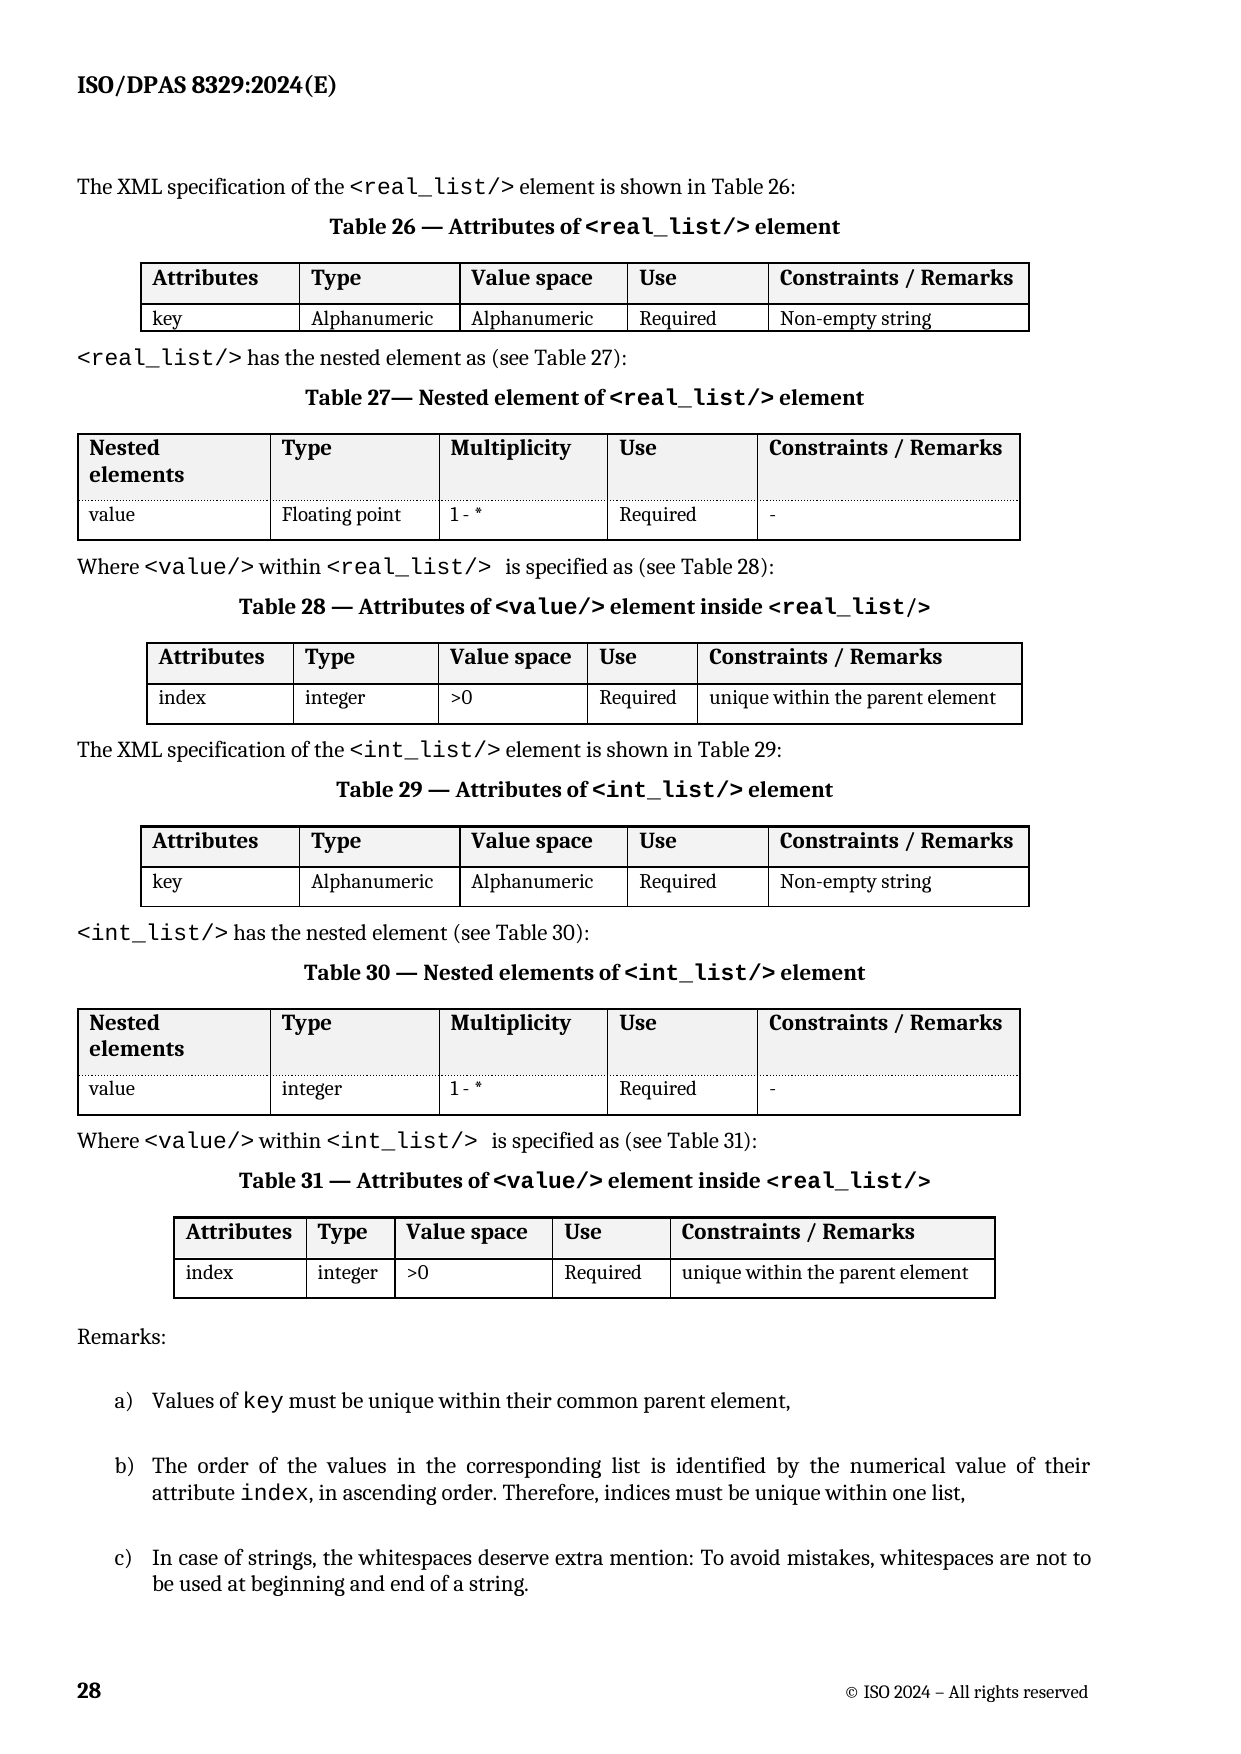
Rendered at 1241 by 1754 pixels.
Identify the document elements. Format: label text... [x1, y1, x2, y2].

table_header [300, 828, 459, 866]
text The XML specification of the <int_list/> element is shown in Table 29: [77, 737, 1092, 764]
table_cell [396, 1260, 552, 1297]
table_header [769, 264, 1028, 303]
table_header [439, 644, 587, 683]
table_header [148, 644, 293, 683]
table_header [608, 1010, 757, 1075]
list Values of key must be unique within their common parent element, [114, 1388, 1092, 1415]
text The XML specification of the <real_list/> element is shown in Table 26: [77, 174, 1092, 201]
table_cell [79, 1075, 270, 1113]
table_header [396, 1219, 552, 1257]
text <int_list/> has the nested element (see Table 30): [77, 919, 1092, 947]
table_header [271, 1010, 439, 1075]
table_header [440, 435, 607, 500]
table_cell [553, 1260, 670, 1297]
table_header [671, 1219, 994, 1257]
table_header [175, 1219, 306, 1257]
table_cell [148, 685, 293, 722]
text Table 27— Nested element of <real_list/> element [77, 385, 1092, 412]
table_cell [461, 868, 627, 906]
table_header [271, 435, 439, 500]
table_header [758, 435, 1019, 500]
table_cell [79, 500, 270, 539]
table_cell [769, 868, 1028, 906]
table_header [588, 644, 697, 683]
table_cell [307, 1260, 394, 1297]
text <real_list/> has the nested element as (see Table 27): [77, 345, 1092, 372]
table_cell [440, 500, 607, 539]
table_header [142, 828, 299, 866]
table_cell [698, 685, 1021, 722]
text Table 31 — Attributes of <value/> element inside <real_list/> [77, 1168, 1092, 1196]
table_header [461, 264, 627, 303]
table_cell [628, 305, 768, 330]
text Table 26 — Attributes of <real_list/> element [77, 214, 1092, 241]
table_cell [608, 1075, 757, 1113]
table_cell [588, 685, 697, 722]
list The order of the values in the corresponding list is identified by the numerical value of their attribute index, in ascending order. Therefore, indices must be unique within one list, [114, 1453, 1092, 1507]
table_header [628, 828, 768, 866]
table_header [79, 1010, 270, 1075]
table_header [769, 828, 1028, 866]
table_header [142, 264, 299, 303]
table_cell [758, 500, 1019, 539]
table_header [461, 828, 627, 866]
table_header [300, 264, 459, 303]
list In case of strings, the whitespaces deserve extra mention: To avoid mistakes, whitespaces are not to be used at beginning and end of a string. [114, 1544, 1092, 1597]
text Where <value/> within <int_list/> is specified as (see Table 31): [77, 1128, 1092, 1156]
text Table 29 — Attributes of <int_list/> element [77, 777, 1092, 804]
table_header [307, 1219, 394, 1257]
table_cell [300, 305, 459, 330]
text Table 28 — Attributes of <value/> element inside <real_list/> [77, 593, 1092, 621]
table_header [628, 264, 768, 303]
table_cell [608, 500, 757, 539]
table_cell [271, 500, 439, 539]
text Where <value/> within <real_list/> is specified as (see Table 28): [77, 553, 1092, 581]
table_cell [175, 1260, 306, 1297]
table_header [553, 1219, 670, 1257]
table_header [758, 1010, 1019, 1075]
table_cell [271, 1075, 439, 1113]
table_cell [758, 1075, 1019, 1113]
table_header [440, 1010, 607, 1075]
text Remarks: [77, 1324, 1092, 1350]
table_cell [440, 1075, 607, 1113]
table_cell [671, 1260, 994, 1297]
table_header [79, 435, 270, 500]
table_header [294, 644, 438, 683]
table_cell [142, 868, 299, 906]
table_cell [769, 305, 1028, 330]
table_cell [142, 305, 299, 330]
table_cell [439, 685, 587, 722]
text Table 30 — Nested elements of <int_list/> element [77, 959, 1092, 987]
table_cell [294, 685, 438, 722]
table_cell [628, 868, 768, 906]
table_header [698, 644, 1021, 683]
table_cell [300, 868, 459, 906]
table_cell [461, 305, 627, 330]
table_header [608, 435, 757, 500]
